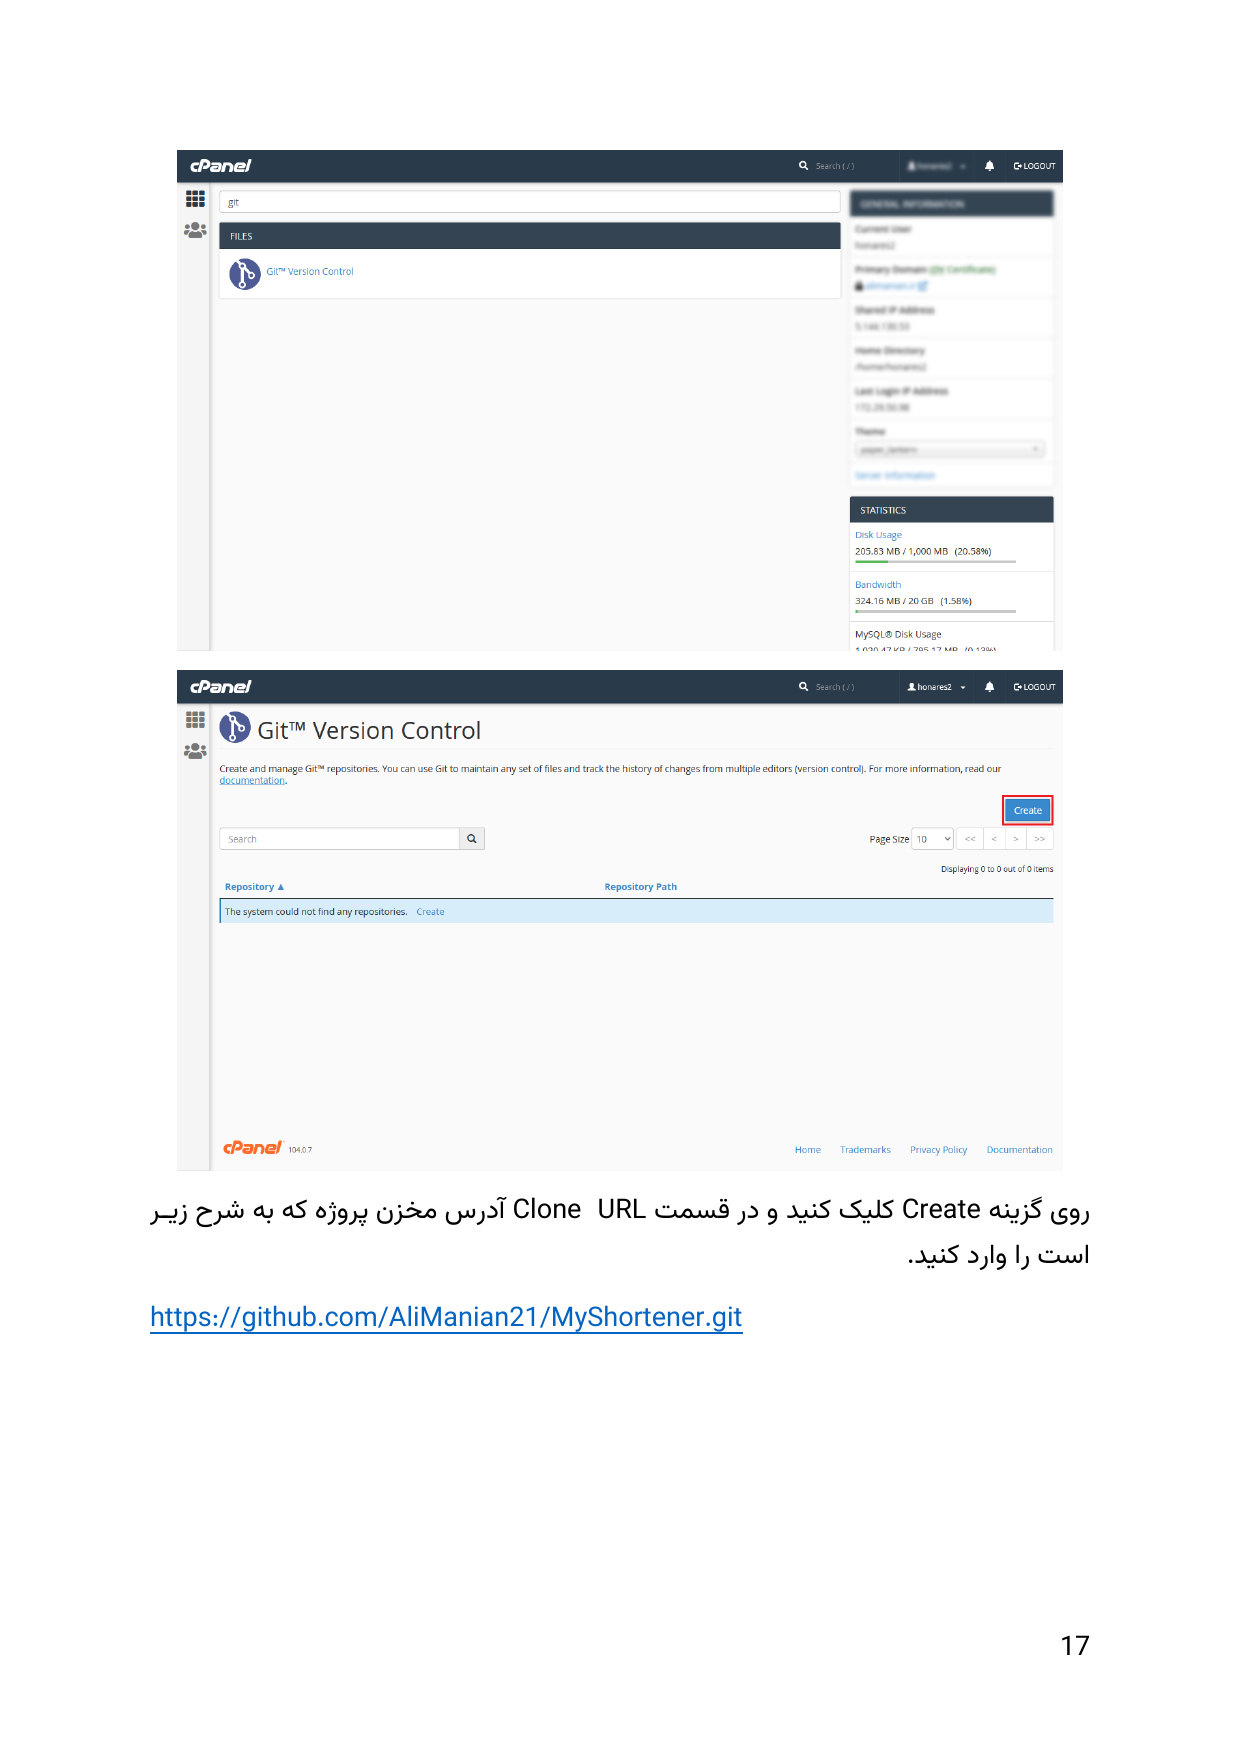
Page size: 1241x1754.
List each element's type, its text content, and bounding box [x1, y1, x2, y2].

text روی گزینه Create کلیک کنید و در قسمت Clone URL آدرس مخزن پروژه که به شرح زیر است را وارد کنید. [150, 1190, 1090, 1278]
text https://github.com/AliManian21/MyShortener.git [150, 1298, 1090, 1341]
picture [177, 150, 1063, 651]
picture [177, 670, 1063, 1171]
